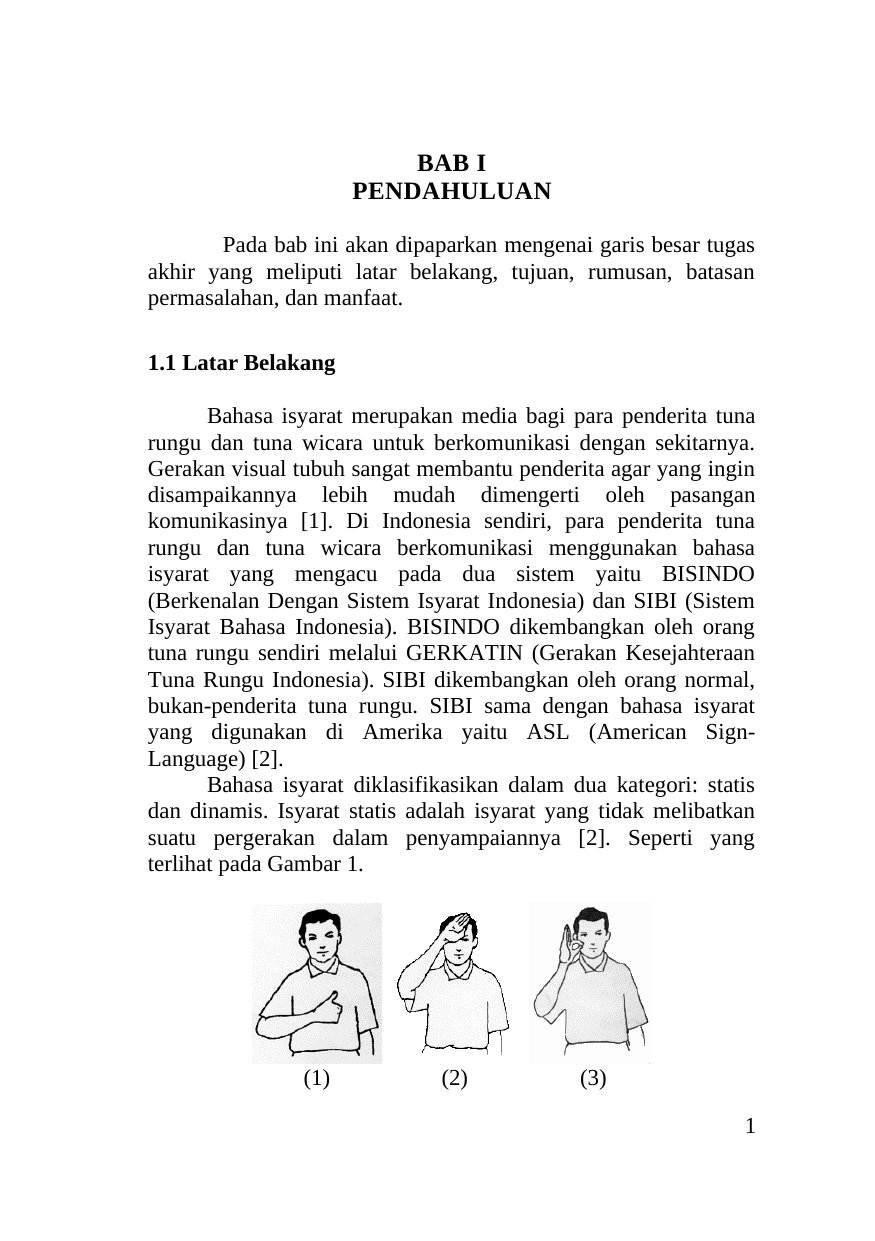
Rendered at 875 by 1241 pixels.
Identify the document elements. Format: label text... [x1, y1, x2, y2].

subtitle 1.1 Latar Belakang [148, 349, 756, 376]
text Bahasa isyarat merupakan media bagi para penderita tuna rungu dan tuna wicara untuk berkomunikasi dengan sekitarnya. Gerakan visual tubuh sangat membantu penderita agar yang ingin disampaikannya lebih mudah dimengerti oleh pasangan komunikasinya [1]. Di Indonesia sendiri, para penderita tuna rungu dan tuna wicara berkomunikasi menggunakan bahasa isyarat yang mengacu pada dua sistem yaitu BISINDO (Berkenalan Dengan Sistem Isyarat Indonesia) dan SIBI (Sistem Isyarat Bahasa Indonesia). BISINDO dikembangkan oleh orang tuna rungu sendiri melalui GERKATIN (Gerakan Kesejahteraan Tuna Rungu Indonesia). SIBI dikembangkan oleh orang normal, bukan-penderita tuna rungu. SIBI sama dengan bahasa isyarat yang digunakan di Amerika yaitu ASL (American Sign-Language) [2]. [148, 402, 756, 771]
picture [251, 902, 652, 1064]
text (1) (2) (3) [223, 1063, 756, 1090]
subtitle BAB I PENDAHULUAN [148, 148, 756, 205]
text Pada bab ini akan dipaparkan mengenai garis besar tugas akhir yang meliputi latar belakang, tujuan, rumusan, batasan permasalahan, dan manfaat. [148, 232, 756, 311]
text Bahasa isyarat diklasifikasikan dalam dua kategori: statis dan dinamis. Isyarat statis adalah isyarat yang tidak melibatkan suatu pergerakan dalam penyampaiannya [2]. Seperti yang terlihat pada Gambar 1. [148, 771, 756, 877]
